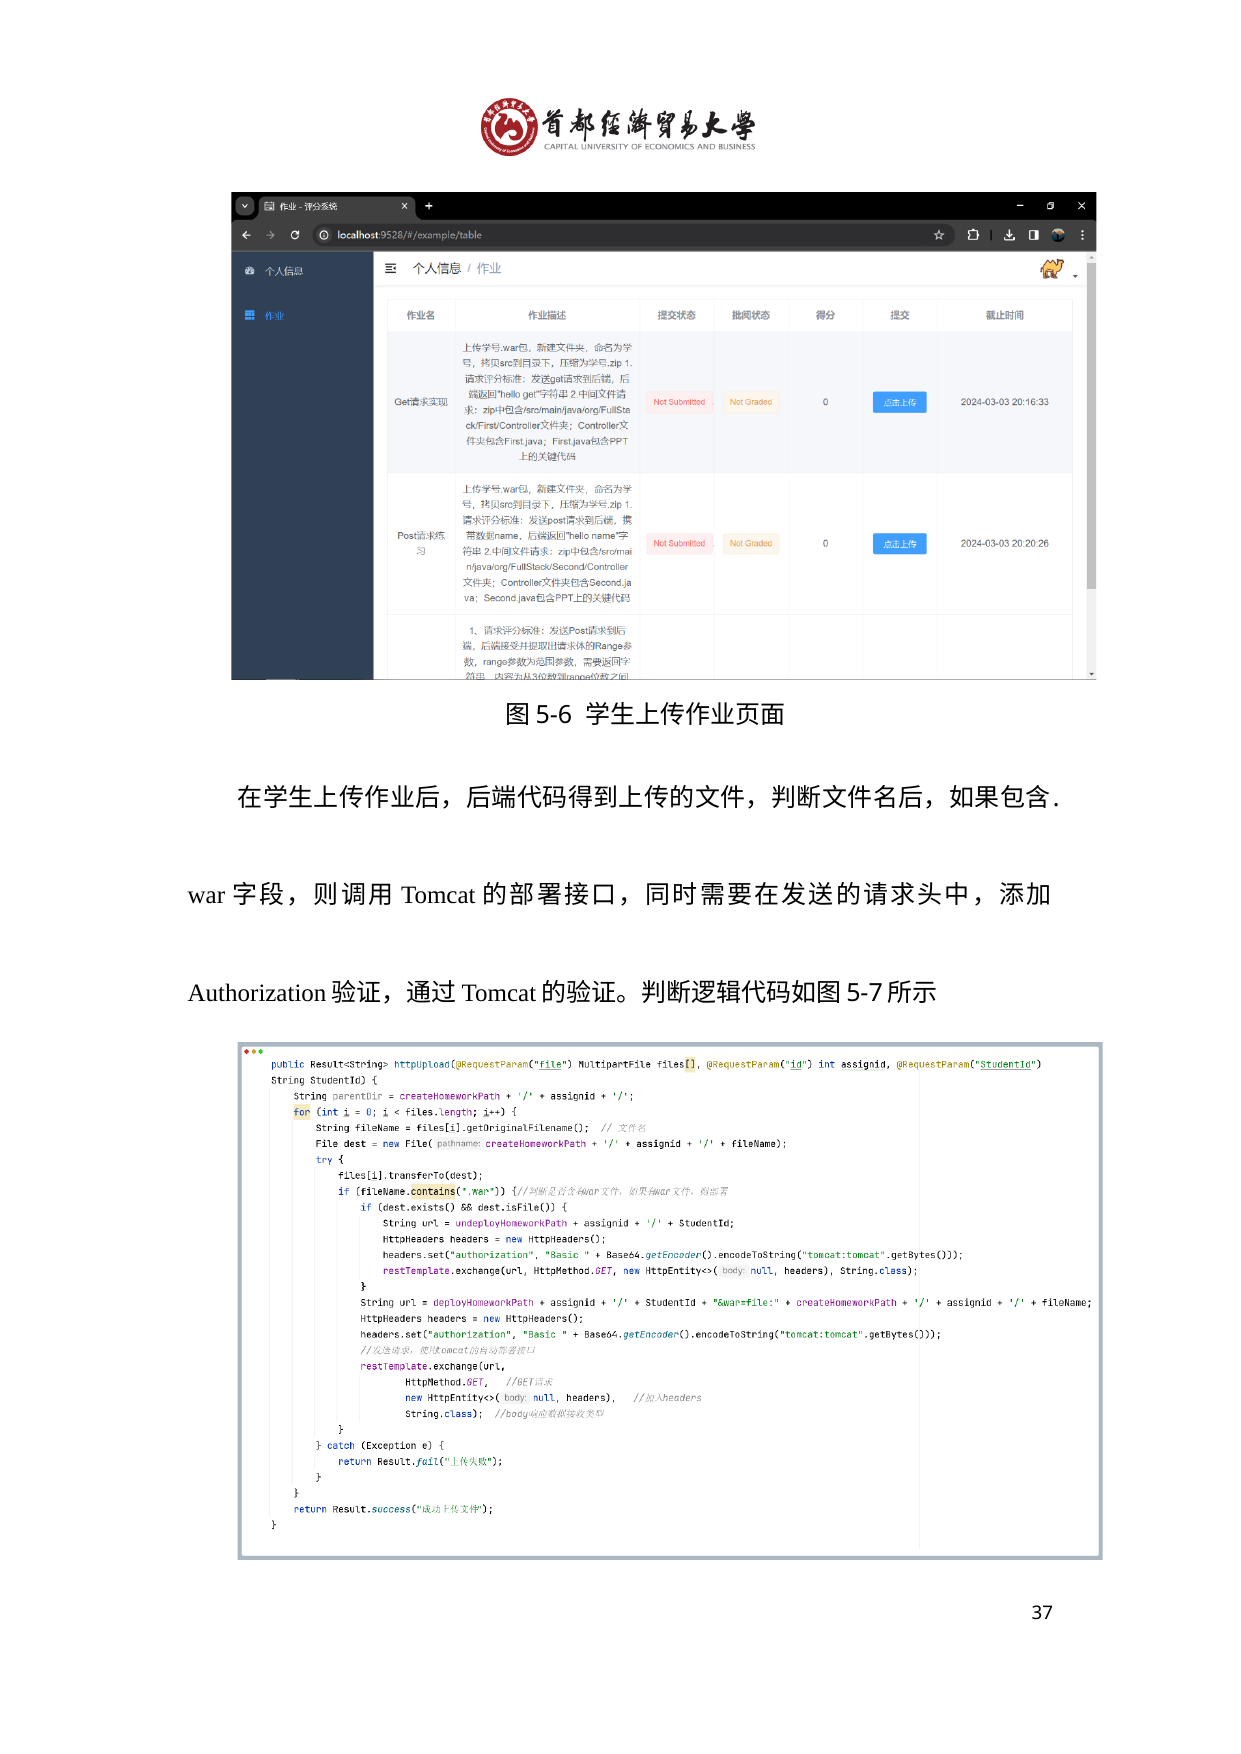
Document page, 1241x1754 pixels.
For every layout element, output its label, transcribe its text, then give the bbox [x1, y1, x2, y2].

picture [237, 1042, 1103, 1560]
list 图5-6 学生上传作业页面 [187, 680, 1053, 745]
list 在学生上传作业后，后端代码得到上传的文件，判断文件名后，如果包含.war字段，则调用Tomcat的部署接口，同时需要在发送的请求头中，添加Authorization验证，通过Tomcat的验证。判断逻辑代码如图5-7所示 [187, 763, 1053, 1023]
picture [480, 88, 760, 158]
picture [231, 192, 1097, 680]
